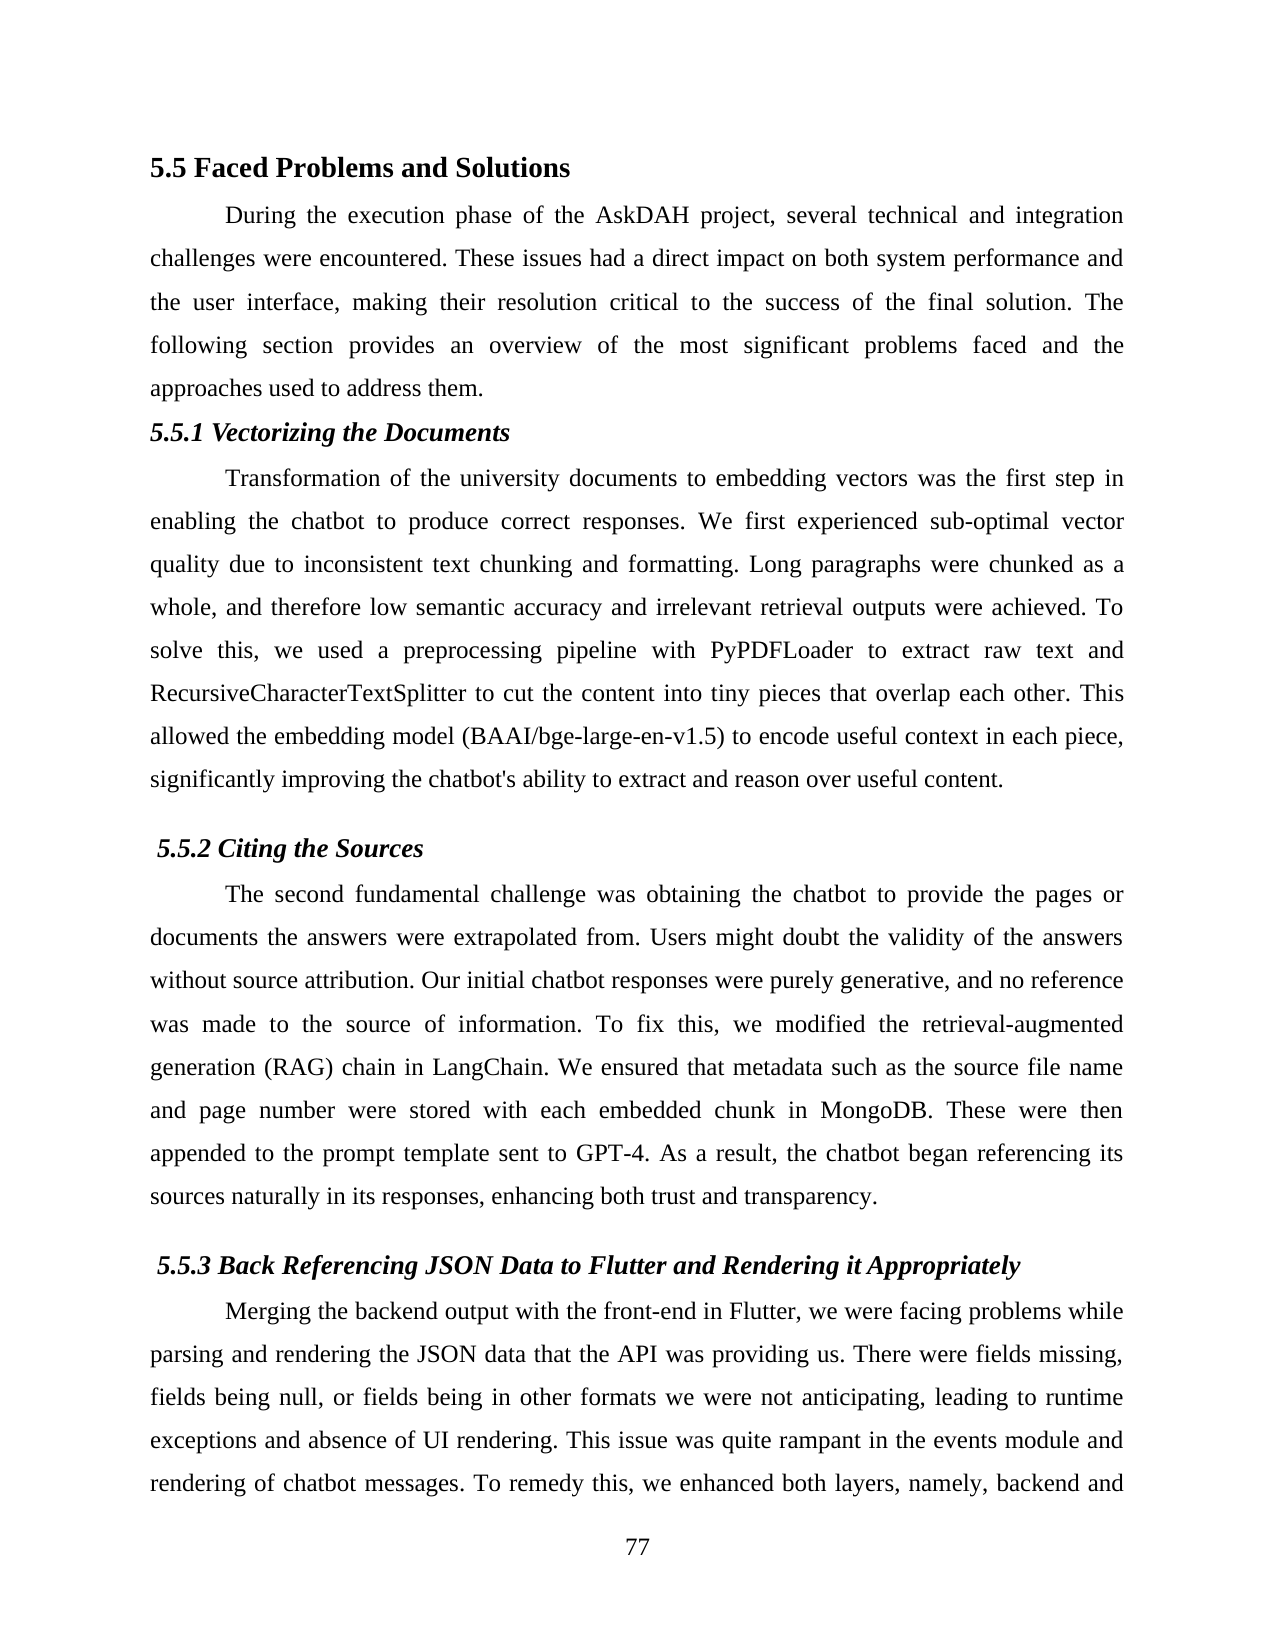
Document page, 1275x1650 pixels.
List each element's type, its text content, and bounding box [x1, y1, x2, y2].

text During the execution phase of the AskDAH project, several technical and integration challenges were encountered. These issues had a direct impact on both system performance and the user interface, making their resolution critical to the success of the final solution. The following section provides an overview of the most significant problems faced and the approaches used to address them. [150, 200, 1125, 402]
text 5.5.1 Vectorizing the Documents [150, 416, 1125, 447]
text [150, 1296, 1125, 1497]
subtitle 5.5.3 Back Referencing JSON Data to Flutter and Rendering it Appropriately [150, 1249, 1125, 1280]
text The second fundamental challenge was obtaining the chatbot to provide the pages or documents the answers were extrapolated from. Users might doubt the validity of the answers without source attribution. Our initial chatbot responses were purely generative, and no reference was made to the source of information. To fix this, we modified the retrieval-augmented generation (RAG) chain in LangChain. We ensured that metadata such as the source file name and page number were stored with each embedded chunk in MongoDB. These were then appended to the prompt template sent to GPT-4. As a result, the chatbot began referencing its sources naturally in its responses, enhancing both trust and transparency. [150, 879, 1125, 1210]
subtitle 5.5.2 Citing the Sources [150, 833, 1125, 864]
subtitle 5.5 Faced Problems and Solutions [150, 150, 1125, 183]
text Transformation of the university documents to embedding vectors was the first step in enabling the chatbot to produce correct responses. We first experienced sub-optimal vector quality due to inconsistent text chunking and formatting. Long paragraphs were chunked as a whole, and therefore low semantic accuracy and irrelevant retrieval outputs were achieved. To solve this, we used a preprocessing pipeline with PyPDFLoader to extract raw text and RecursiveCharacterTextSplitter to cut the content into tiny pieces that overlap each other. This allowed the embedding model (BAAI/bge-large-en-v1.5) to encode useful context in each piece, significantly improving the chatbot's ability to extract and reason over useful content. [150, 463, 1125, 793]
